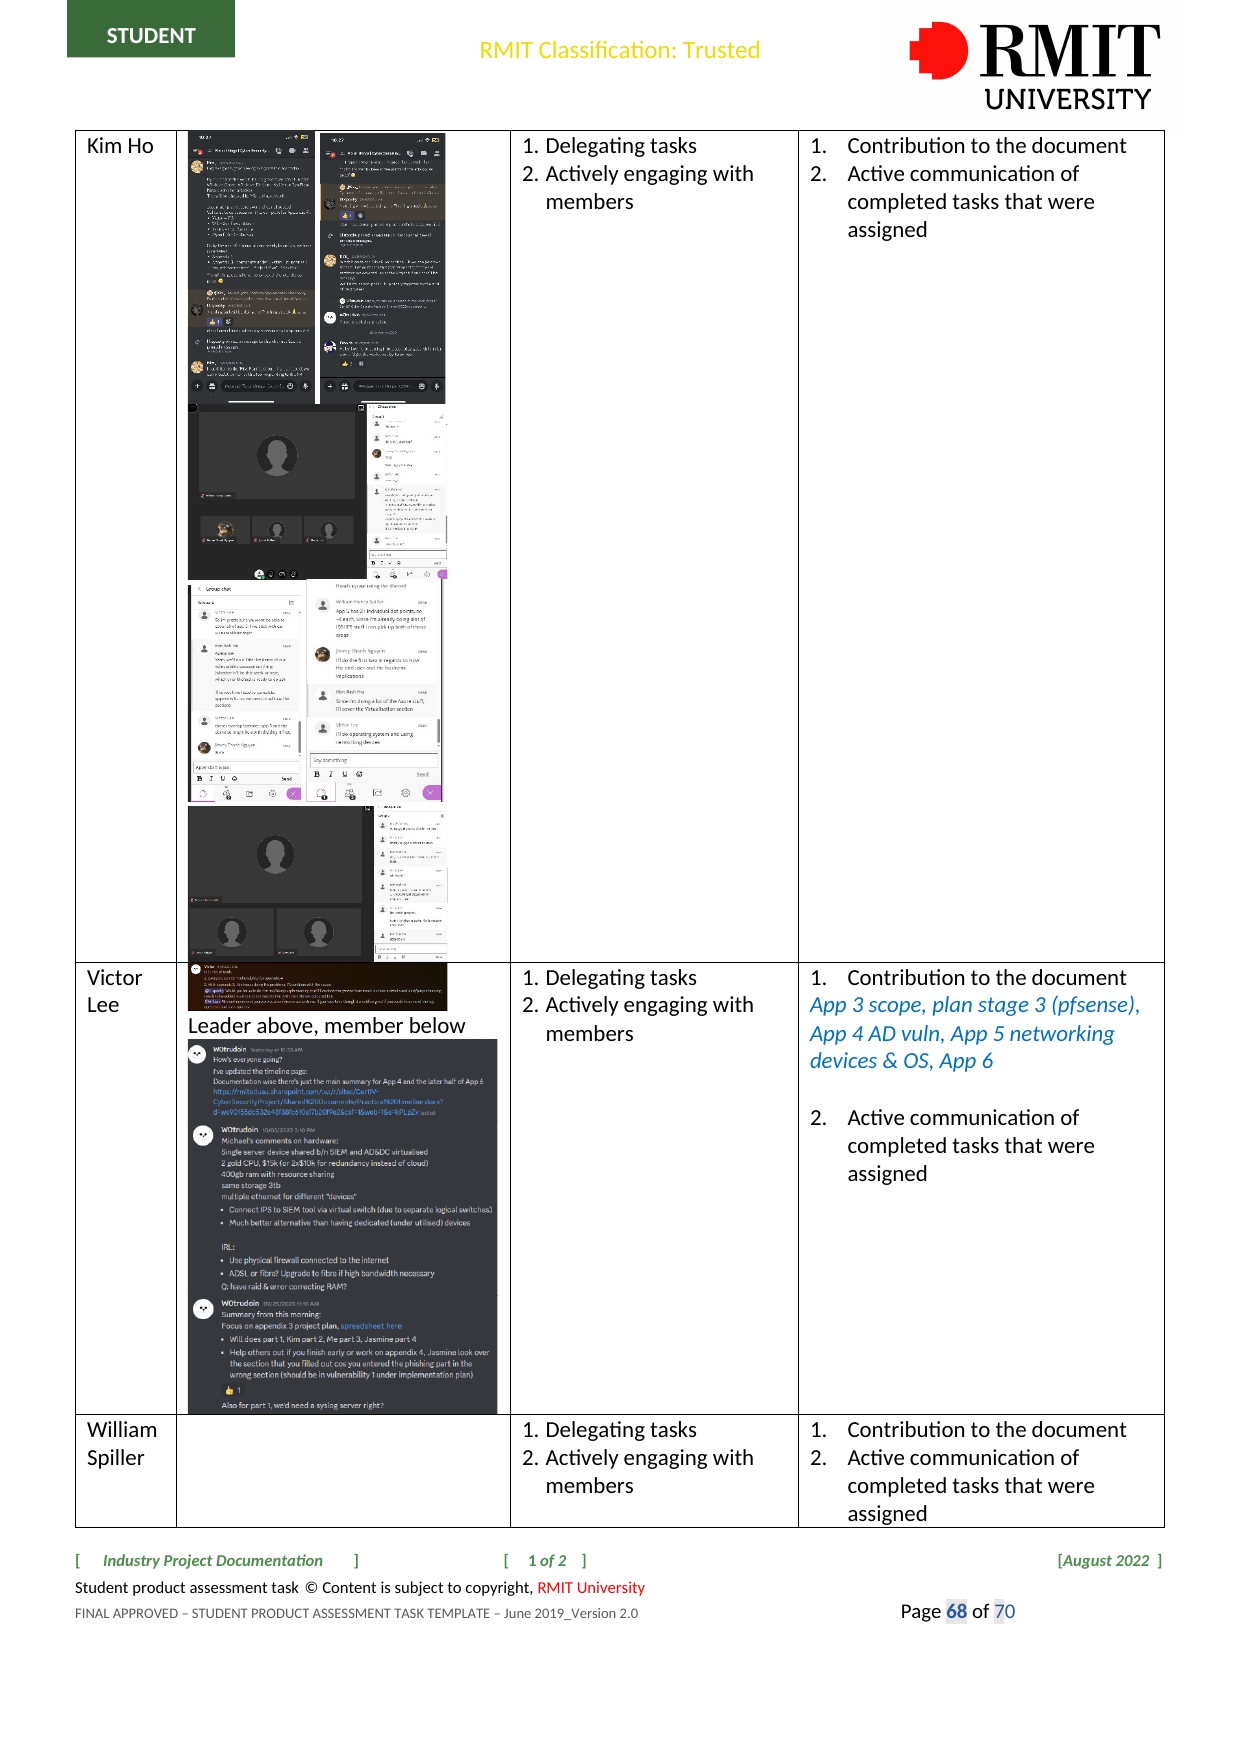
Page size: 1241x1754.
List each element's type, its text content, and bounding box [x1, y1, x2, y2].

picture [187, 585, 301, 802]
table_cell [177, 1415, 510, 1527]
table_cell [799, 131, 1164, 962]
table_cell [799, 1415, 1164, 1527]
picture [884, 0, 1185, 135]
table_cell Kim Ho [76, 131, 176, 962]
picture [187, 1039, 498, 1414]
table_cell William Spiller [76, 1415, 176, 1527]
table_cell Contribution to the document App 3 scope, plan stage 3 (pfsense), App 4 AD vuln, App 5 networking devices & OS, App 6 Active communication of completed tasks that were assigned [799, 963, 1164, 1414]
table_cell [177, 131, 510, 962]
picture [187, 806, 448, 1011]
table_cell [511, 131, 798, 962]
table_cell Leader above, member below [177, 963, 510, 1414]
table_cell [511, 1415, 798, 1527]
table_cell Victor Lee [76, 963, 176, 1414]
picture [187, 130, 448, 802]
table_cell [511, 963, 798, 1414]
